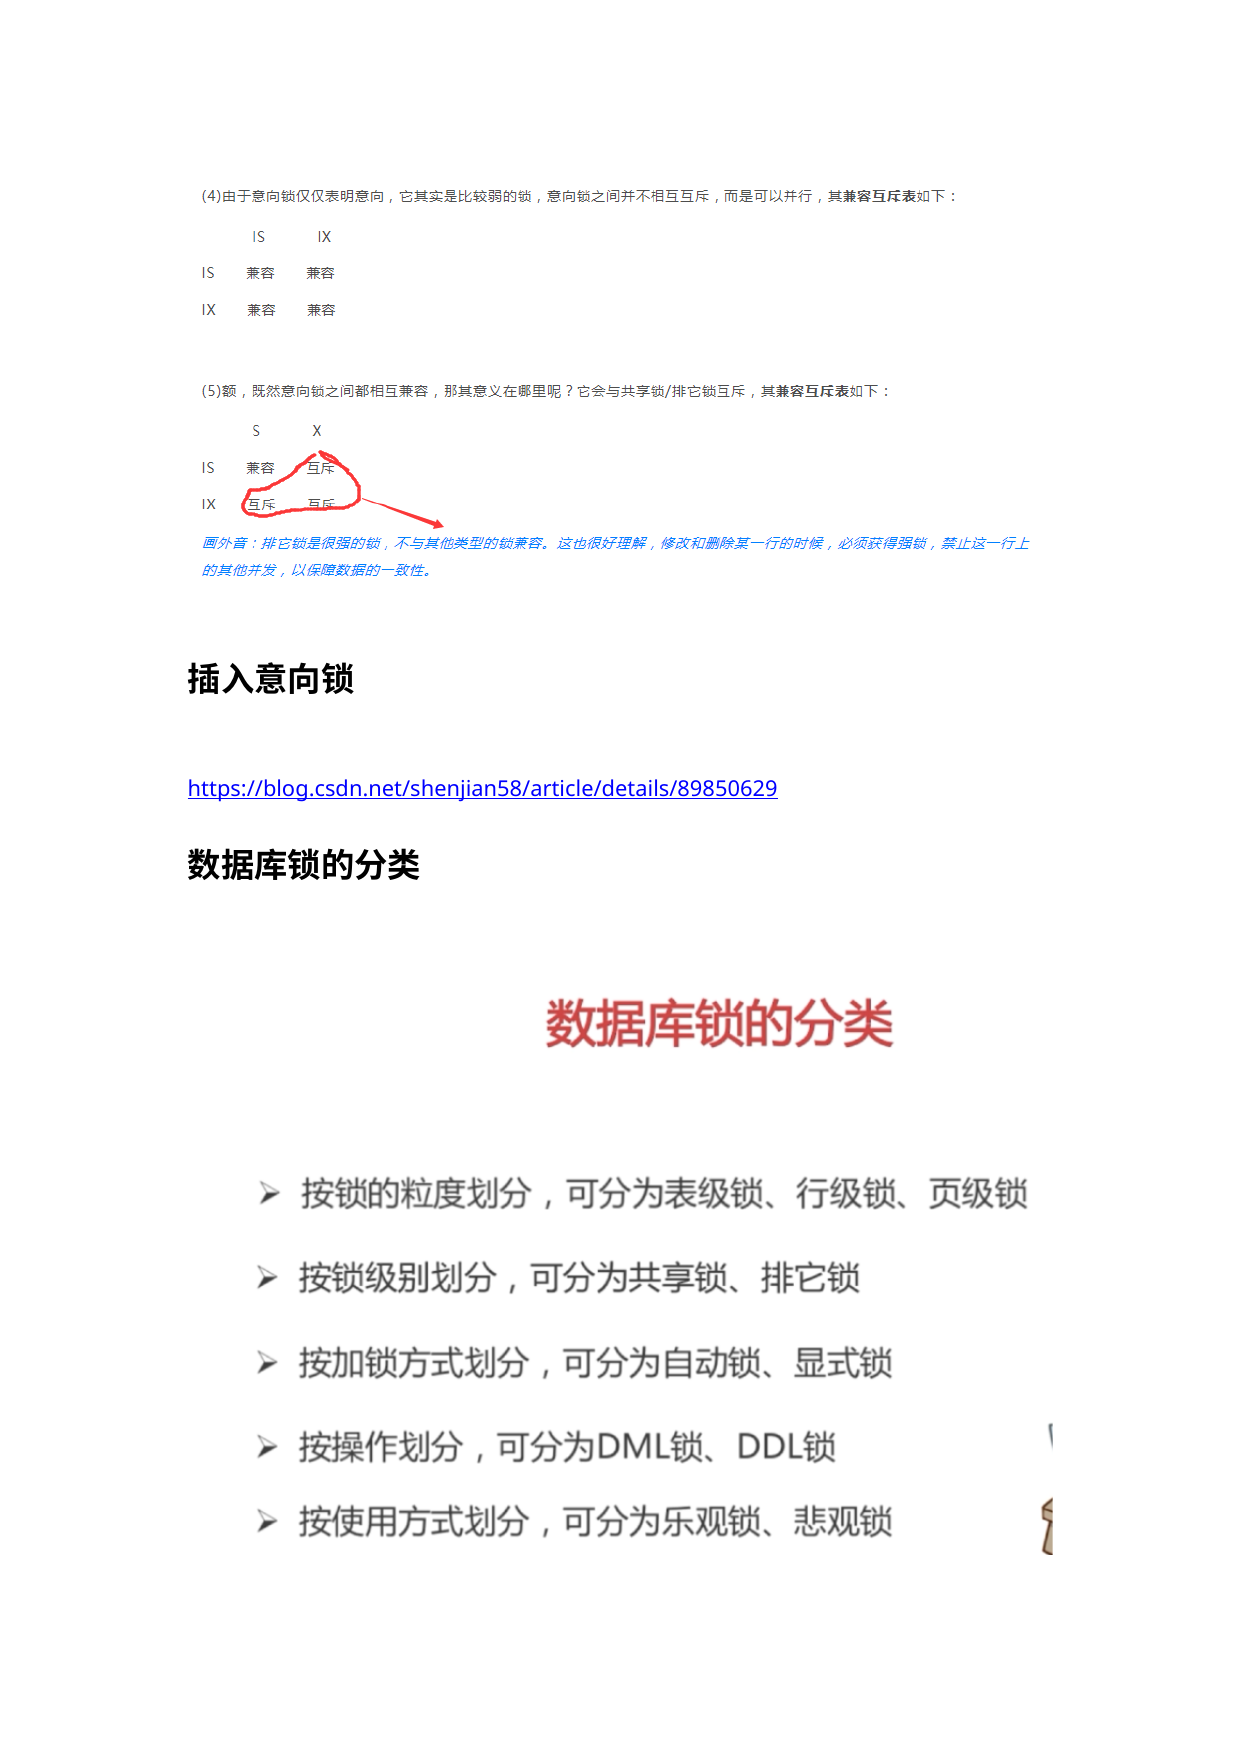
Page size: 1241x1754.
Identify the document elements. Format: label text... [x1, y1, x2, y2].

subtitle 数据库锁的分类 [187, 831, 1053, 896]
picture [187, 162, 1053, 589]
text https://blog.csdn.net/shenjian58/article/details/89850629 [187, 771, 1053, 804]
subtitle 插入意向锁 [187, 644, 1053, 709]
picture [187, 958, 1053, 1555]
